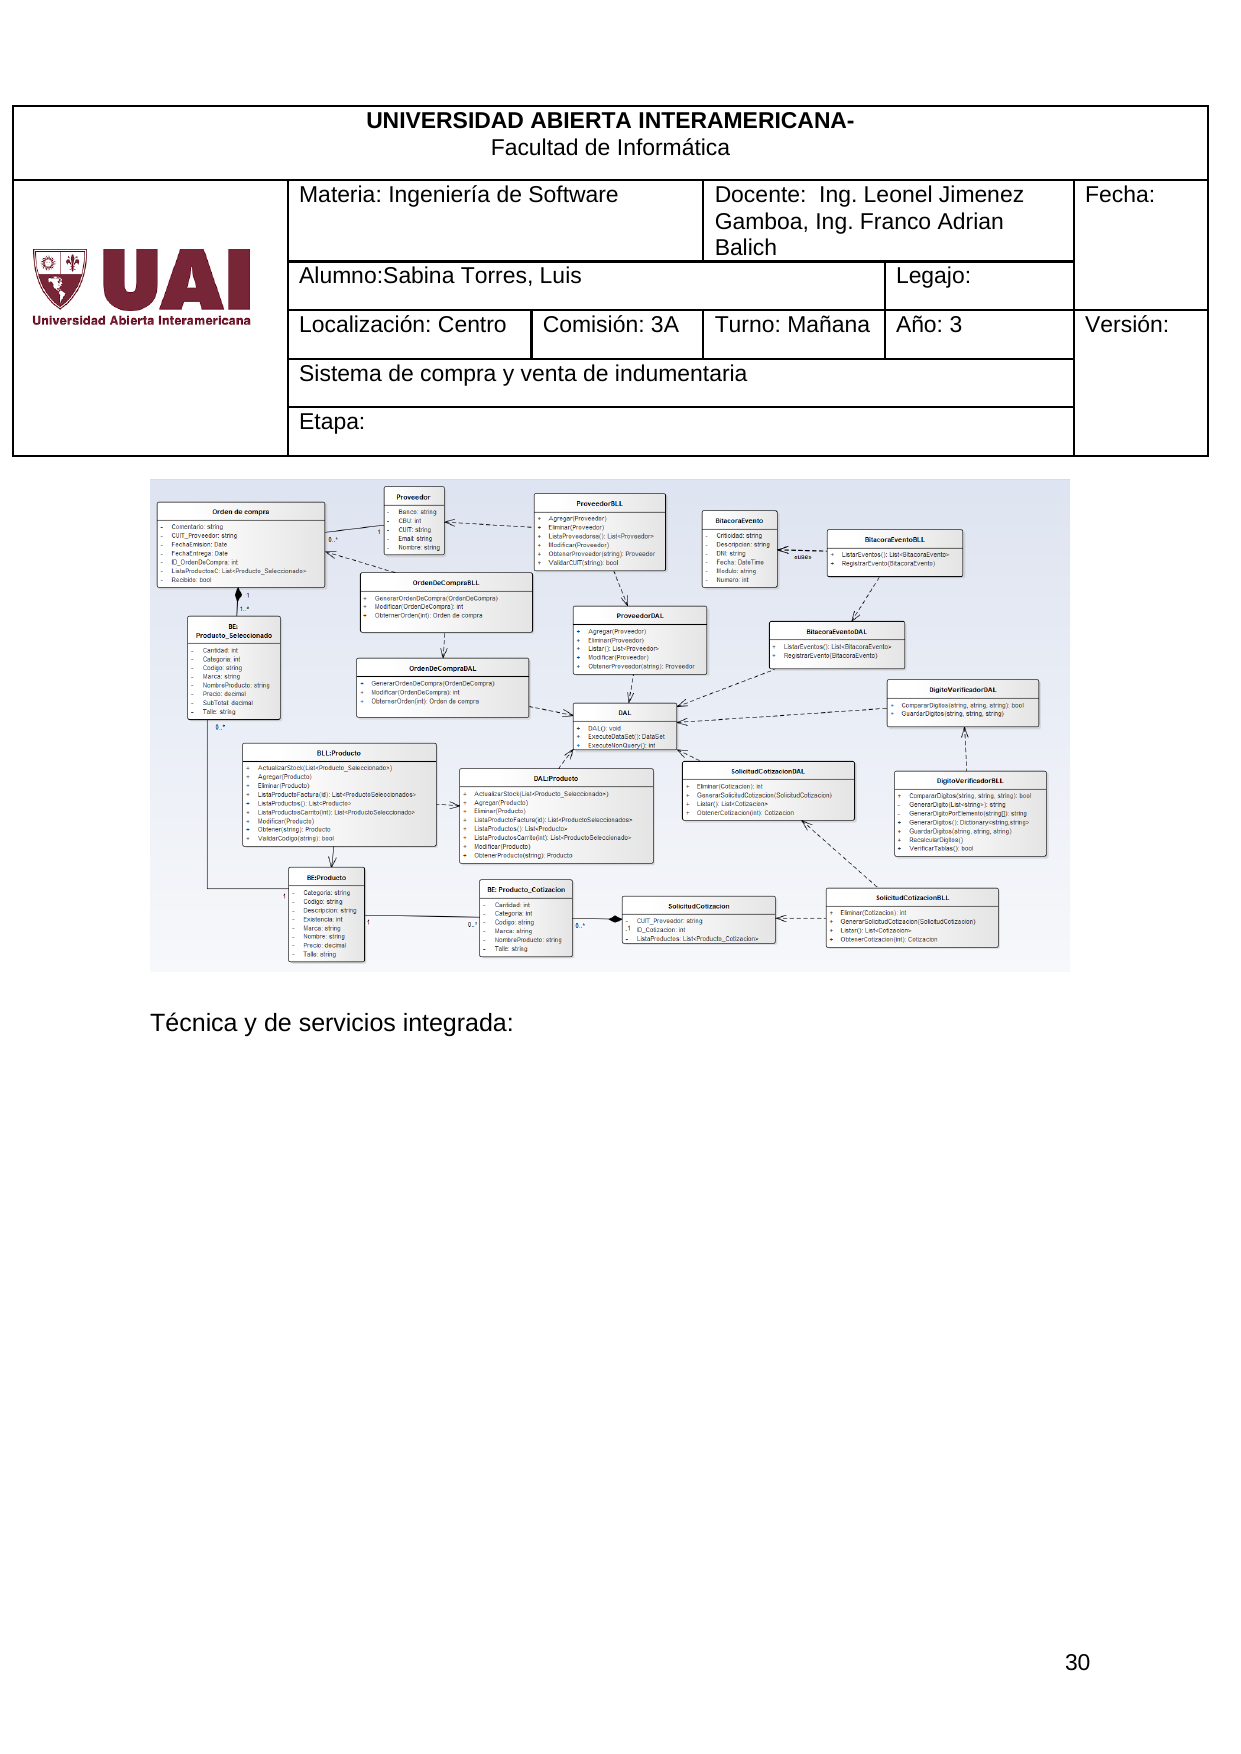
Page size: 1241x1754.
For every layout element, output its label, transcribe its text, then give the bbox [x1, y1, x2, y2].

text Técnica y de servicios integrada: [150, 1008, 1090, 1037]
picture [23, 234, 258, 337]
picture [150, 479, 1071, 972]
